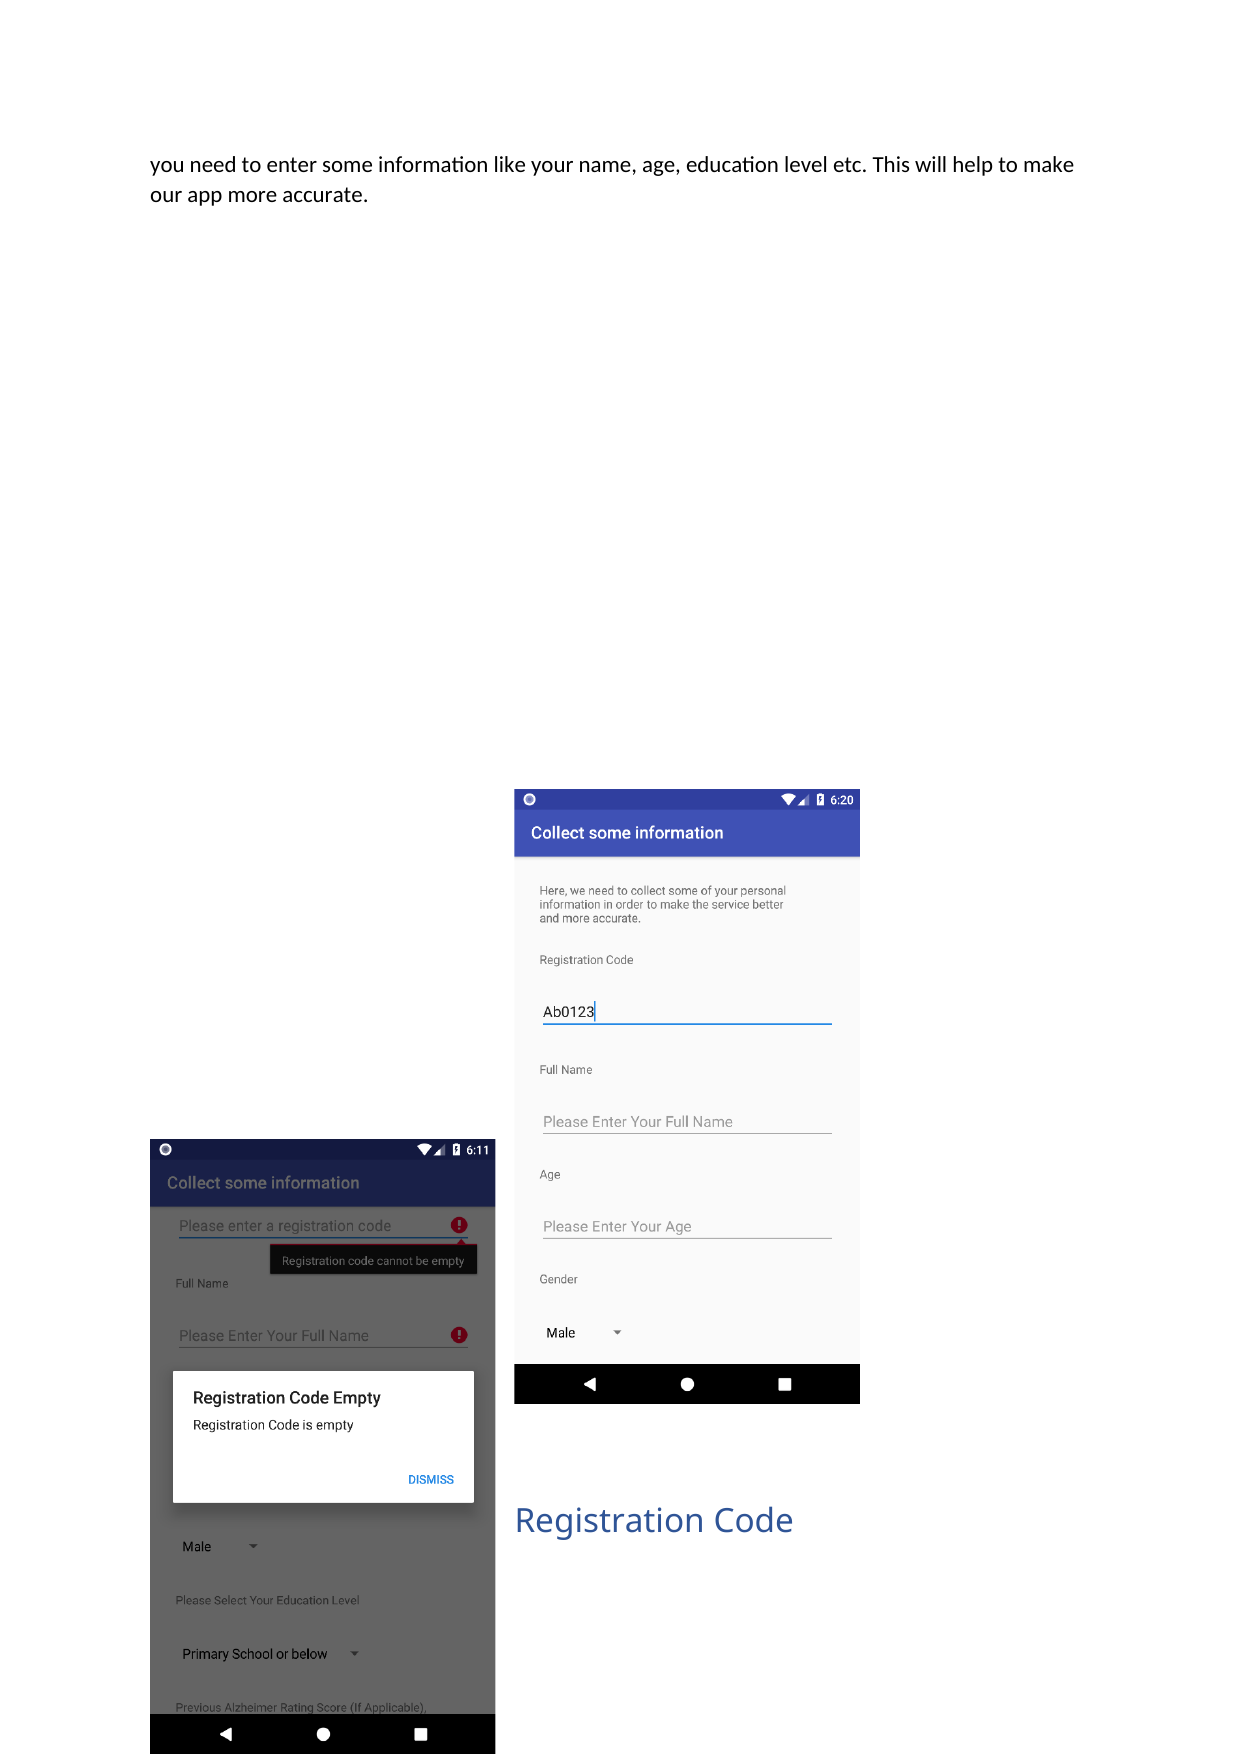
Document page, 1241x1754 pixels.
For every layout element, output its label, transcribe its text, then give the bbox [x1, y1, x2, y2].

text you need to enter some information like your name, age, education level etc. This will help to make our app more accurate. [150, 150, 1090, 208]
picture [514, 789, 860, 1404]
subtitle Registration Code [496, 1497, 1090, 1542]
picture [150, 1139, 496, 1754]
